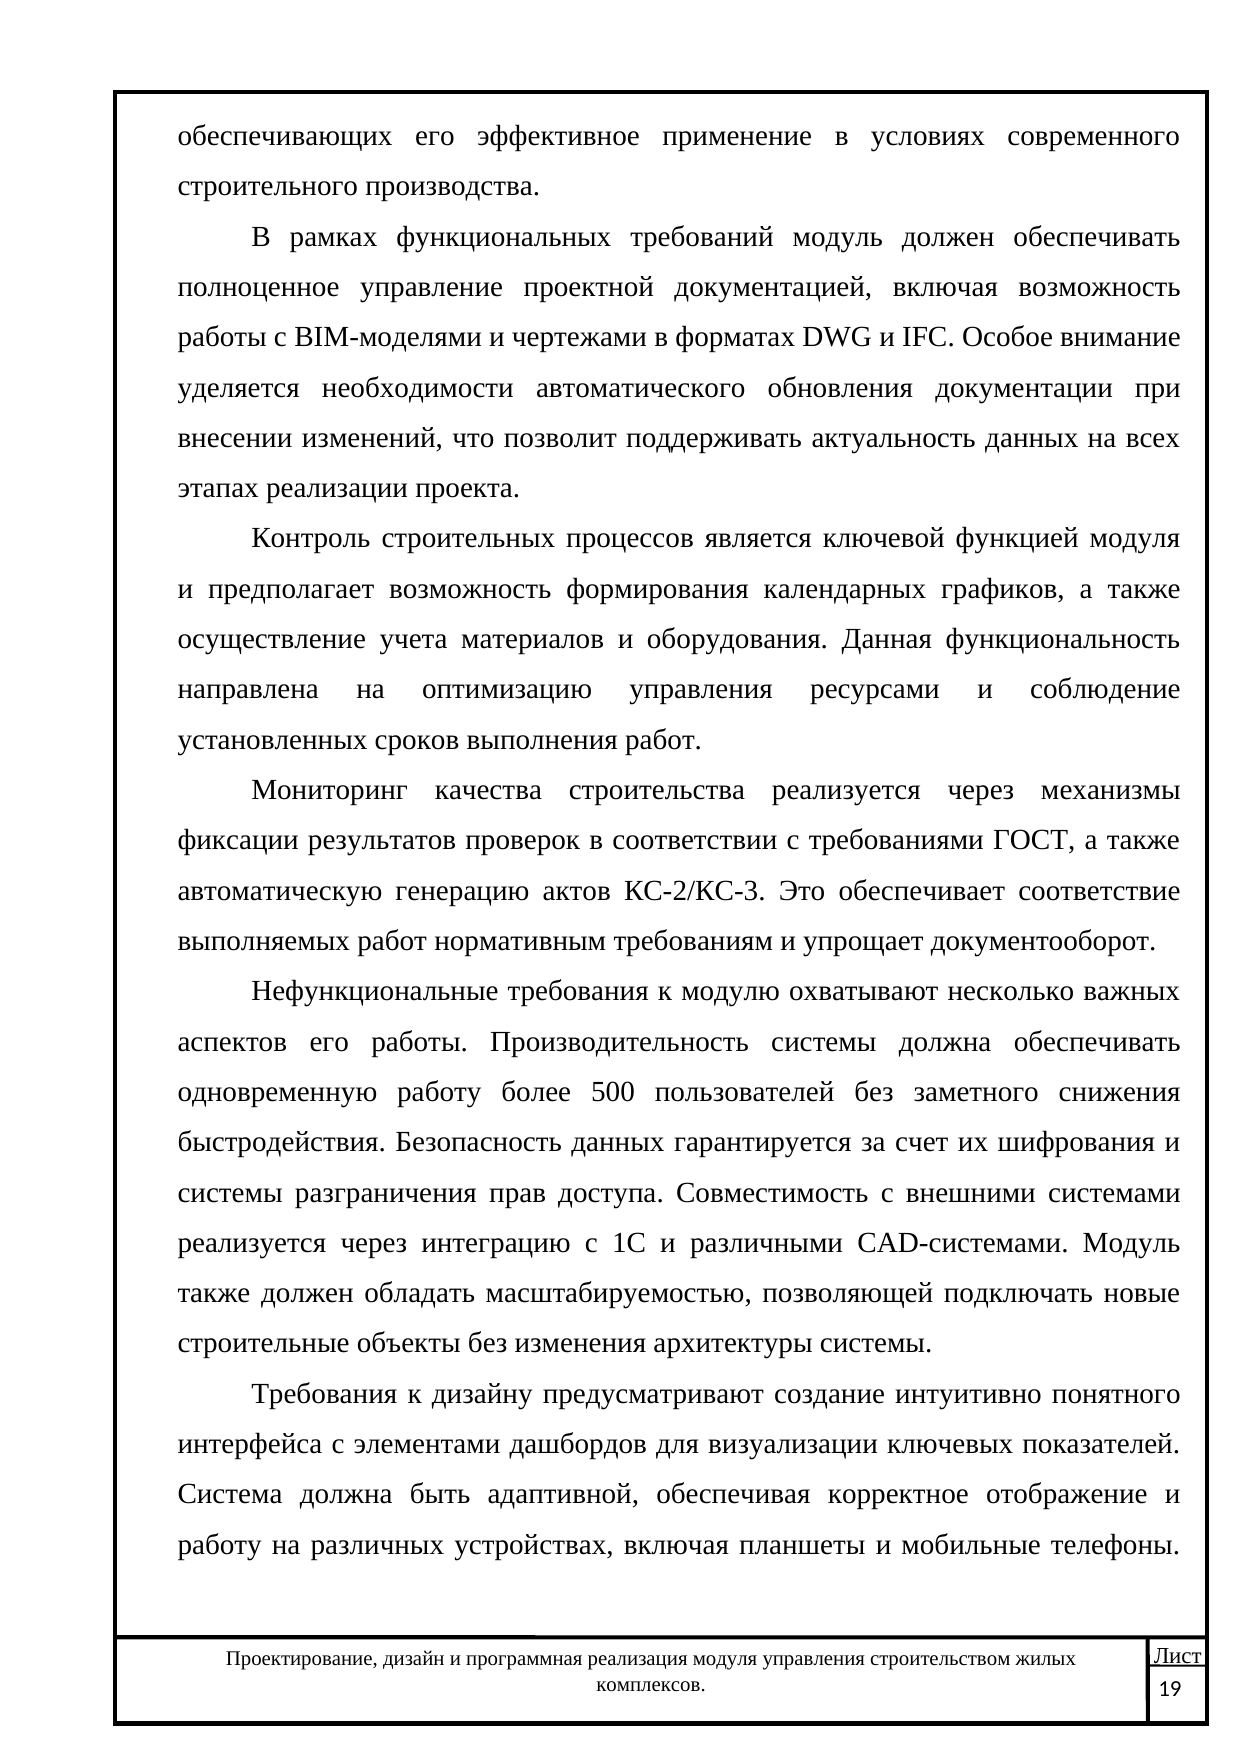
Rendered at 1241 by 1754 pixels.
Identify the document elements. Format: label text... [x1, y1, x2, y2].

text Контроль строительных процессов является ключевой функцией модуля и предполагает возможность формирования календарных графиков, а также осуществление учета материалов и оборудования. Данная функциональность направлена на оптимизацию управления ресурсами и соблюдение установленных сроков выполнения работ. [177, 521, 1181, 755]
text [177, 1376, 1181, 1560]
text Нефункциональные требования к модулю охватывают несколько важных аспектов его работы. Производительность системы должна обеспечивать одновременную работу более 500 пользователей без заметного снижения быстродействия. Безопасность данных гарантируется за счет их шифрования и системы разграничения прав доступа. Совместимость с внешними системами реализуется через интеграцию с 1С и различными CAD-системами. Модуль также должен обладать масштабируемостью, позволяющей подключать новые строительные объекты без изменения архитектуры системы. [177, 973, 1181, 1359]
text Мониторинг качества строительства реализуется через механизмы фиксации результатов проверок в соответствии с требованиями ГОСТ, а также автоматическую генерацию актов КС-2/КС-3. Это обеспечивает соответствие выполняемых работ нормативным требованиям и упрощает документооборот. [177, 772, 1181, 957]
text В рамках функциональных требований модуль должен обеспечивать полноценное управление проектной документацией, включая возможность работы с BIM-моделями и чертежами в форматах DWG и IFC. Особое внимание уделяется необходимости автоматического обновления документации при внесении изменений, что позволит поддерживать актуальность данных на всех этапах реализации проекта. [177, 219, 1181, 504]
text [177, 118, 1181, 202]
